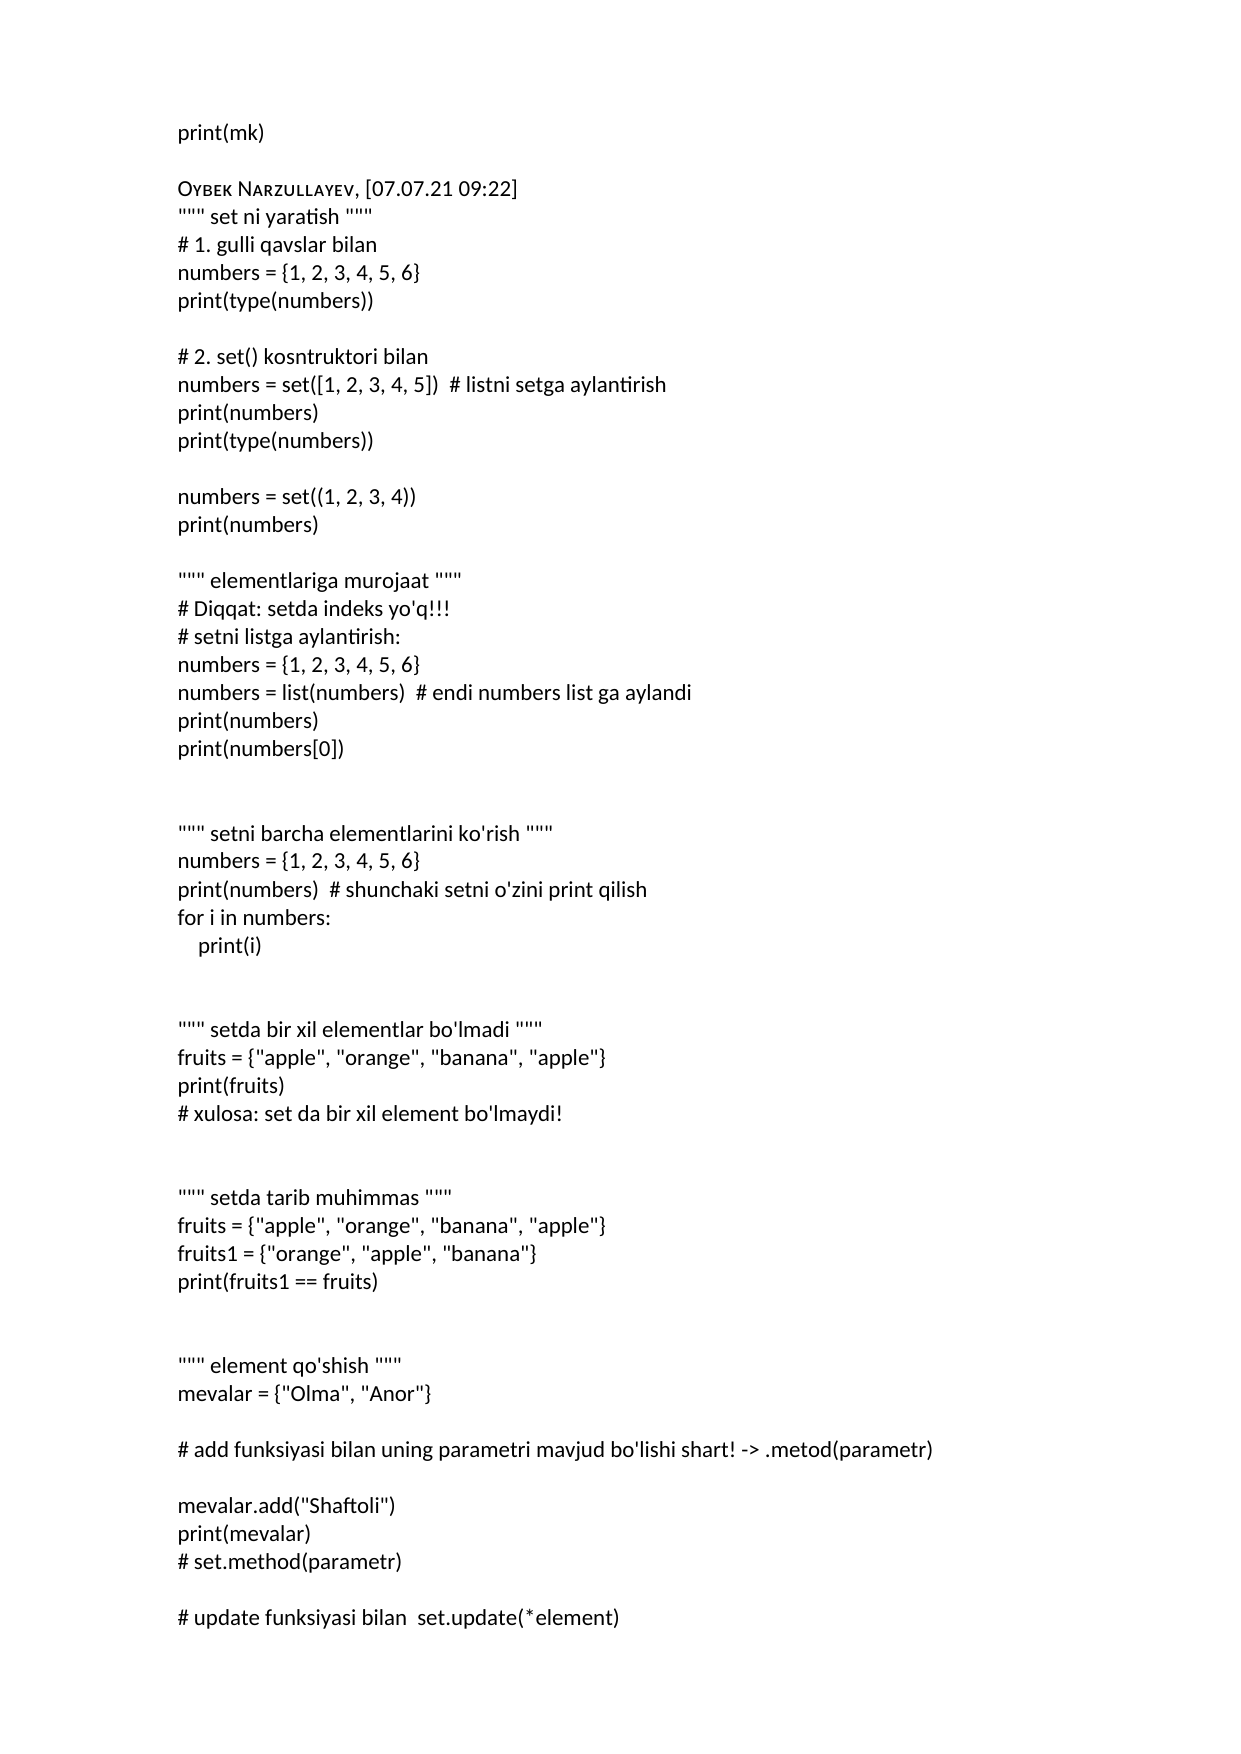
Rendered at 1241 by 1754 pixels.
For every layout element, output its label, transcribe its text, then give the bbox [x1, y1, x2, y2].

text mevalar = {"Olma", "Anor"} [177, 1379, 1152, 1407]
text # xulosa: set da bir xil element bo'lmaydi! [177, 1099, 1152, 1127]
text # 2. set() kosntruktori bilan [177, 342, 1152, 370]
text numbers = list(numbers) # endi numbers list ga aylandi [177, 678, 1152, 707]
text """ element qo'shish """ [177, 1351, 1152, 1379]
text print(type(numbers)) [177, 426, 1152, 454]
text mevalar.add("Shaftoli") [177, 1491, 1152, 1519]
text numbers = set((1, 2, 3, 4)) [177, 482, 1152, 510]
text Oʏʙᴇᴋ Nᴀʀᴢᴜʟʟᴀʏᴇᴠ, [07.07.21 09:22] [177, 174, 1152, 202]
text # add funksiyasi bilan uning parametri mavjud bo'lishi shart! -> .metod(parametr) [177, 1435, 1152, 1463]
text print(numbers) [177, 398, 1152, 426]
text for i in numbers: [177, 903, 1152, 931]
text # setni listga aylantirish: [177, 622, 1152, 651]
text print(fruits1 == fruits) [177, 1267, 1152, 1295]
text """ setda tarib muhimmas """ [177, 1183, 1152, 1211]
text print(i) [177, 931, 1152, 959]
text print(numbers) # shunchaki setni o'zini print qilish [177, 875, 1152, 903]
text fruits1 = {"orange", "apple", "banana"} [177, 1239, 1152, 1267]
text print(numbers) [177, 510, 1152, 538]
text numbers = {1, 2, 3, 4, 5, 6} [177, 258, 1152, 286]
text print(mk) [177, 118, 1152, 146]
text print(numbers[0]) [177, 734, 1152, 763]
text # 1. gulli qavslar bilan [177, 230, 1152, 258]
text """ elementlariga murojaat """ [177, 566, 1152, 594]
text numbers = {1, 2, 3, 4, 5, 6} [177, 651, 1152, 678]
text print(fruits) [177, 1071, 1152, 1099]
text numbers = {1, 2, 3, 4, 5, 6} [177, 847, 1152, 875]
text # update funksiyasi bilan set.update(*element) [177, 1603, 1152, 1631]
text fruits = {"apple", "orange", "banana", "apple"} [177, 1211, 1152, 1239]
text print(numbers) [177, 707, 1152, 734]
text """ setda bir xil elementlar bo'lmadi """ [177, 1015, 1152, 1043]
text numbers = set([1, 2, 3, 4, 5]) # listni setga aylantirish [177, 370, 1152, 398]
text """ set ni yaratish """ [177, 202, 1152, 230]
text """ setni barcha elementlarini ko'rish """ [177, 819, 1152, 847]
text print(mevalar) [177, 1519, 1152, 1547]
text # set.method(parametr) [177, 1547, 1152, 1575]
text # Diqqat: setda indeks yo'q!!! [177, 594, 1152, 622]
text fruits = {"apple", "orange", "banana", "apple"} [177, 1043, 1152, 1071]
text print(type(numbers)) [177, 286, 1152, 314]
